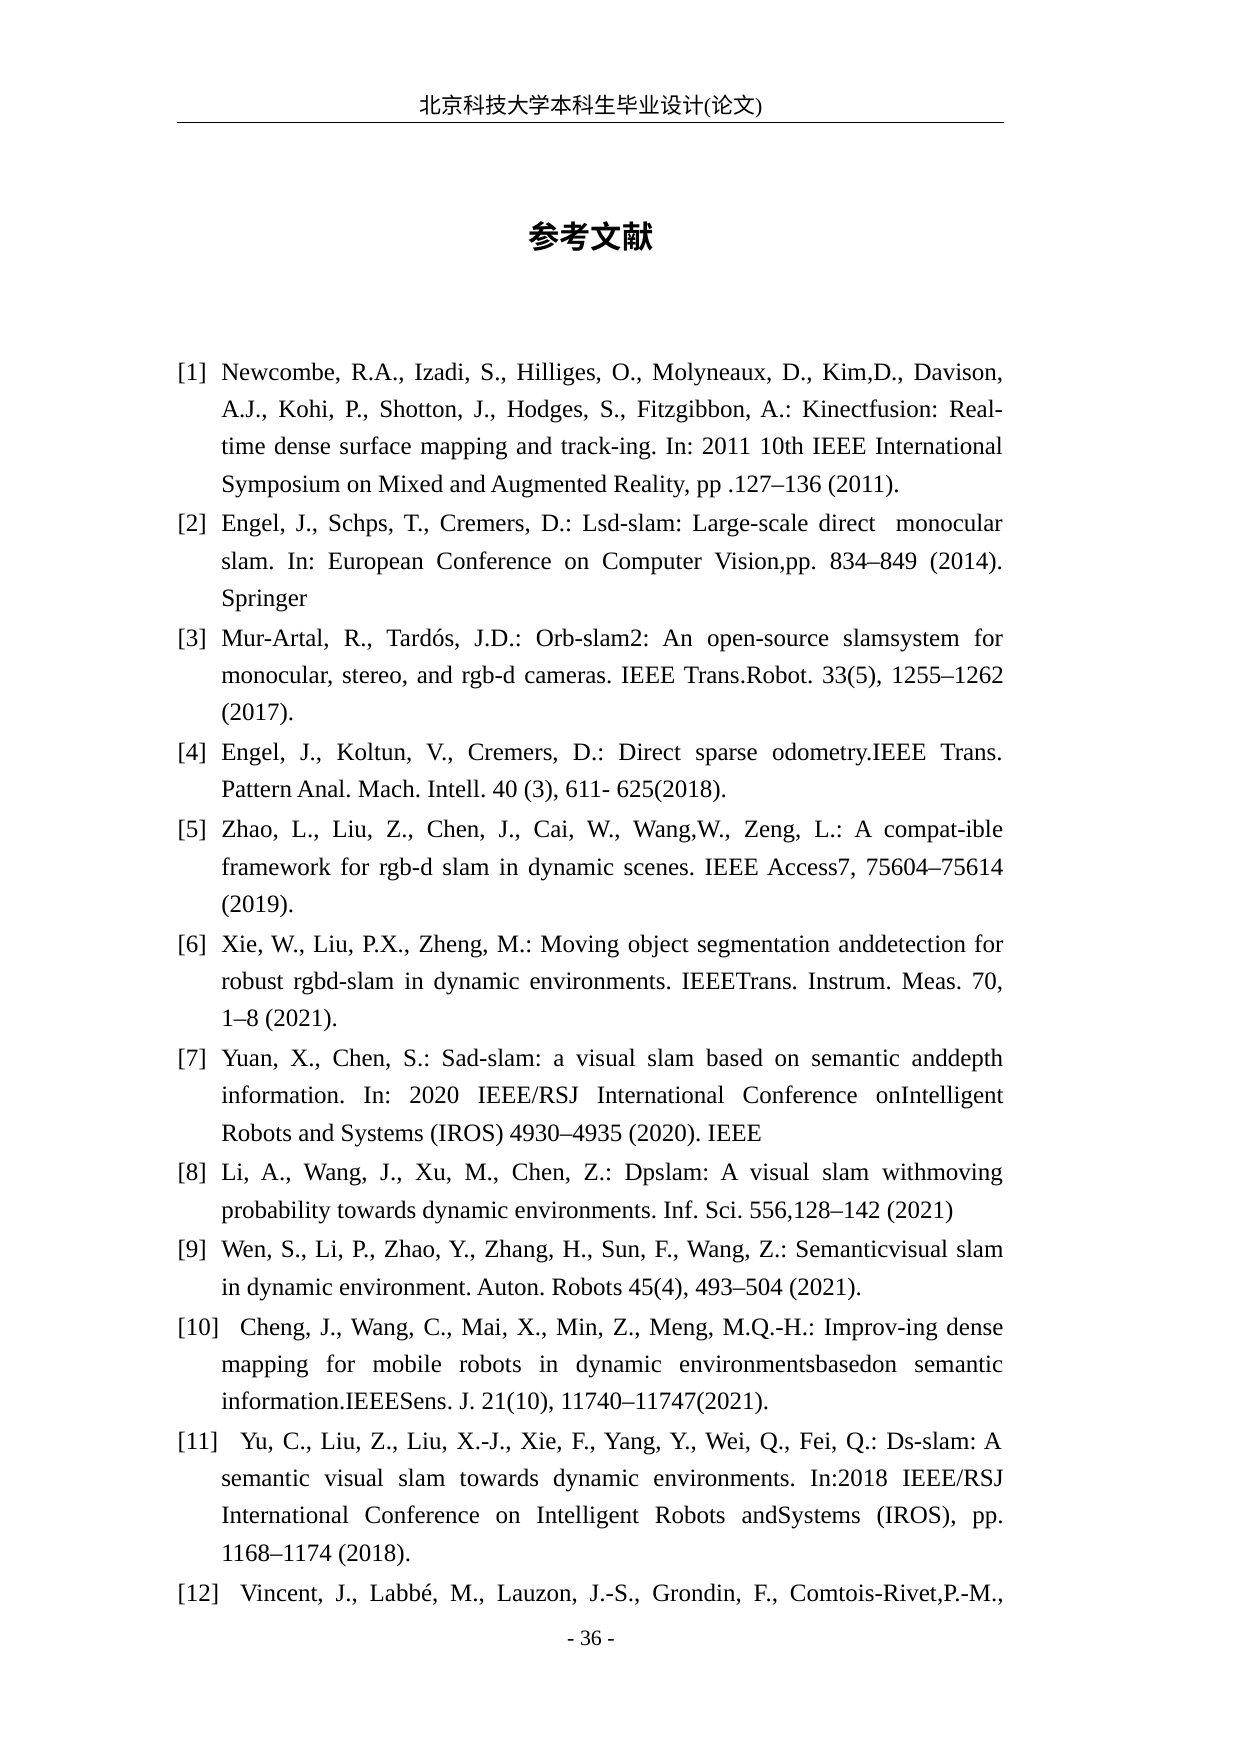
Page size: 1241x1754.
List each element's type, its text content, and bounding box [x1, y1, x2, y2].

text Yuan, X., Chen, S.: Sad-slam: a visual slam based on semantic anddepth information. In: 2020 IEEE/RSJ International Conference onIntelligent Robots and Systems (IROS) 4930–4935 (2020). IEEE [177, 1043, 1004, 1146]
text Xie, W., Liu, P.X., Zheng, M.: Moving object segmentation anddetection for robust rgbd-slam in dynamic environments. IEEETrans. Instrum. Meas. 70, 1–8 (2021). [177, 929, 1004, 1032]
text Cheng, J., Wang, C., Mai, X., Min, Z., Meng, M.Q.-H.: Improv-ing dense mapping for mobile robots in dynamic environmentsbasedon semantic information.IEEESens. J. 21(10), 11740–11747(2021). [177, 1312, 1004, 1415]
text Mur-Artal, R., Tardós, J.D.: Orb-slam2: An open-source slamsystem for monocular, stereo, and rgb-d cameras. IEEE Trans.Robot. 33(5), 1255–1262 (2017). [177, 623, 1004, 726]
text Engel, J., Koltun, V., Cremers, D.: Direct sparse odometry.IEEE Trans. Pattern Anal. Mach. Intell. 40 (3), 611- 625(2018). [177, 737, 1004, 803]
text Li, A., Wang, J., Xu, M., Chen, Z.: Dpslam: A visual slam withmoving probability towards dynamic environments. Inf. Sci. 556,128–142 (2021) [177, 1157, 1004, 1223]
text Zhao, L., Liu, Z., Chen, J., Cai, W., Wang,W., Zeng, L.: A compat-ible framework for rgb-d slam in dynamic scenes. IEEE Access7, 75604–75614 (2019). [177, 814, 1004, 918]
text Wen, S., Li, P., Zhao, Y., Zhang, H., Sun, F., Wang, Z.: Semanticvisual slam in dynamic environment. Auton. Robots 45(4), 493–504 (2021). [177, 1234, 1004, 1301]
text Yu, C., Liu, Z., Liu, X.-J., Xie, F., Yang, Y., Wei, Q., Fei, Q.: Ds-slam: A semantic visual slam towards dynamic environments. In:2018 IEEE/RSJ International Conference on Intelligent Robots andSystems (IROS), pp. 1168–1174 (2018). [177, 1426, 1004, 1567]
text 参考文献 [177, 213, 1004, 258]
text Newcombe, R.A., Izadi, S., Hilliges, O., Molyneaux, D., Kim,D., Davison, A.J., Kohi, P., Shotton, J., Hodges, S., Fitzgibbon, A.: Kinectfusion: Real-time dense surface mapping and track-ing. In: 2011 10th IEEE International Symposium on Mixed and Augmented Reality, pp .127–136 (2011). [177, 357, 1004, 497]
text Engel, J., Schps, T., Cremers, D.: Lsd-slam: Large-scale direct monocular slam. In: European Conference on Computer Vision,pp. 834–849 (2014). Springer [177, 508, 1004, 612]
